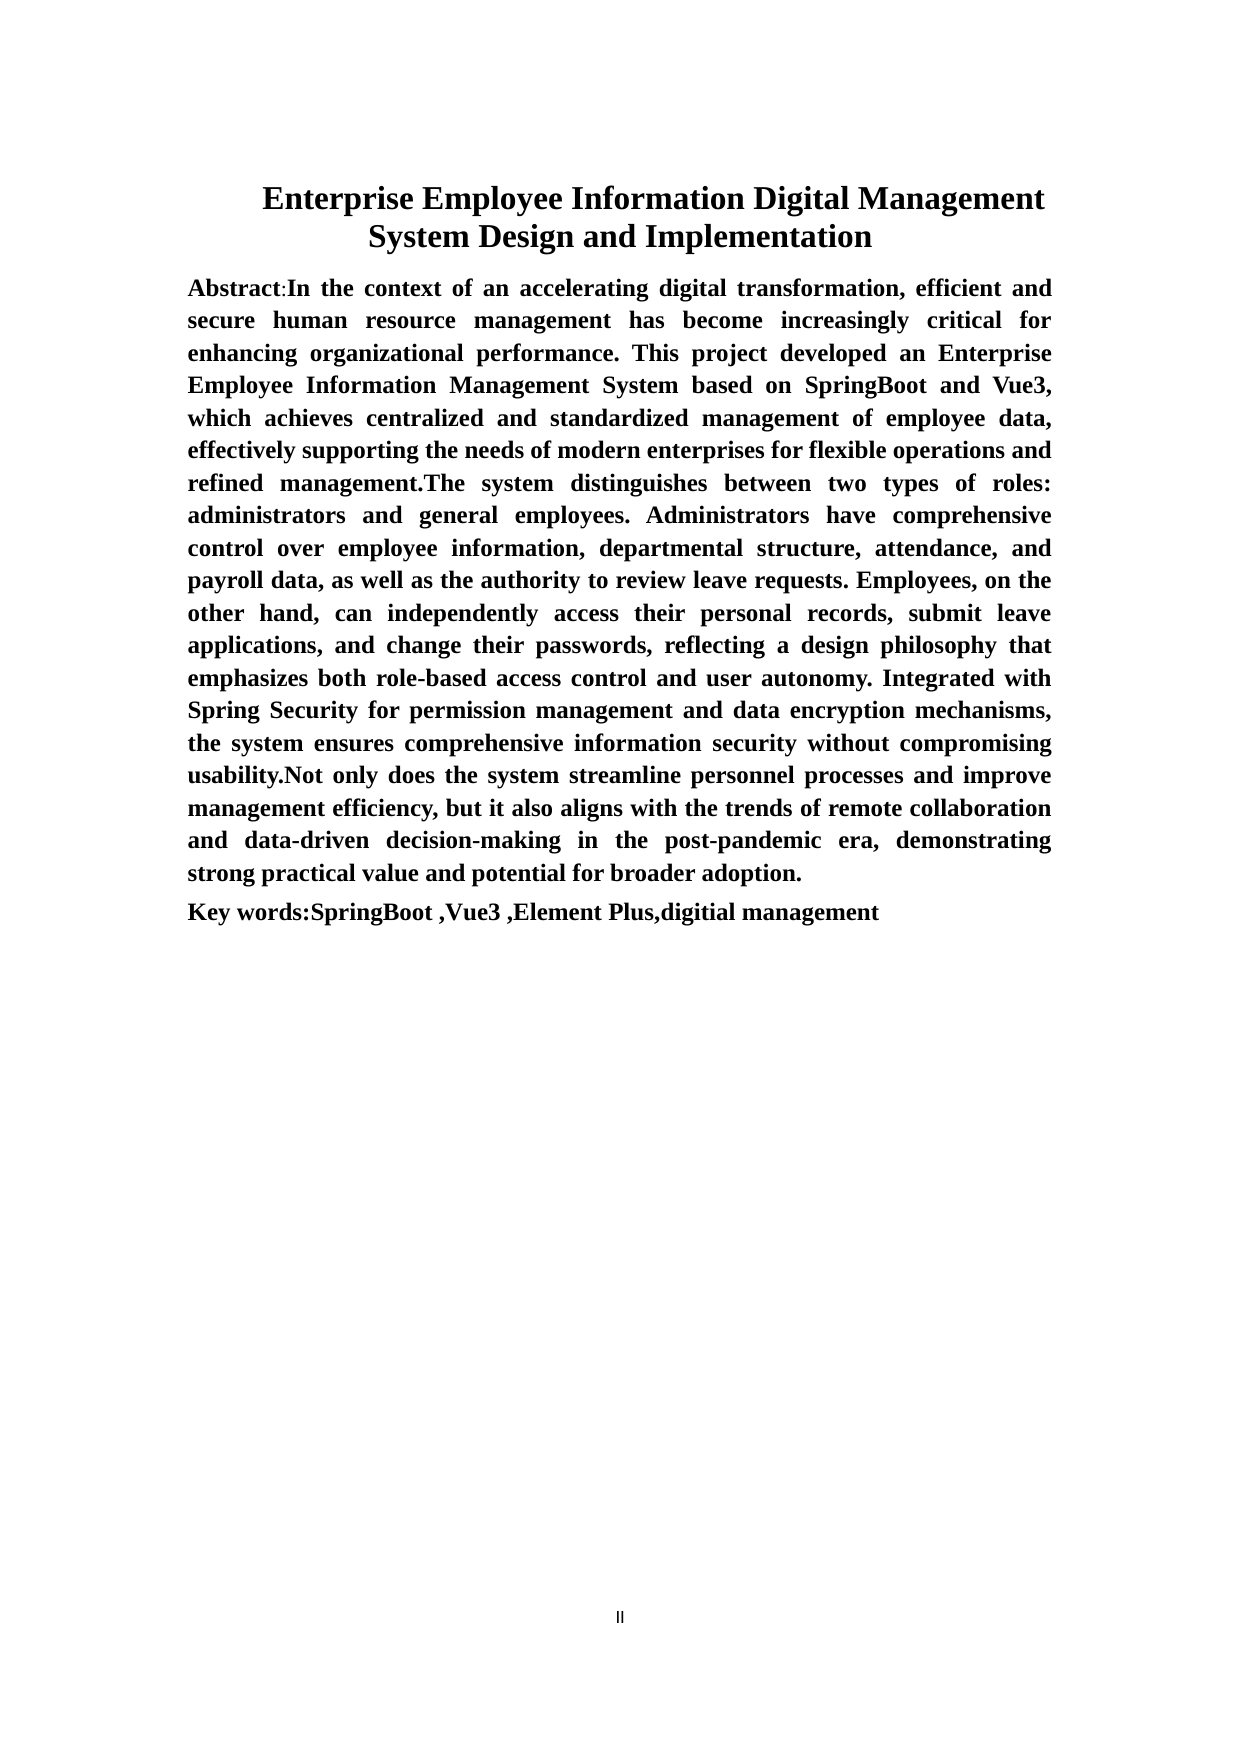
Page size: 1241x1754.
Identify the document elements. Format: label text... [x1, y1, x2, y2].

text Abstract:In the context of an accelerating digital transformation, efficient and secure human resource management has become increasingly critical for enhancing organizational performance. This project developed an Enterprise Employee Information Management System based on SpringBoot and Vue3, which achieves centralized and standardized management of employee data, effectively supporting the needs of modern enterprises for flexible operations and refined management.The system distinguishes between two types of roles: administrators and general employees. Administrators have comprehensive control over employee information, departmental structure, attendance, and payroll data, as well as the authority to review leave requests. Employees, on the other hand, can independently access their personal records, submit leave applications, and change their passwords, reflecting a design philosophy that emphasizes both role-based access control and user autonomy. Integrated with Spring Security for permission management and data encryption mechanisms, the system ensures comprehensive information security without compromising usability.Not only does the system streamline personnel processes and improve management efficiency, but it also aligns with the trends of remote collaboration and data-driven decision-making in the post-pandemic era, demonstrating strong practical value and potential for broader adoption. [187, 271, 1053, 889]
text Enterprise Employee Information Digital Management System Design and Implementation [187, 178, 1053, 255]
text Key words:SpringBoot ,Vue3 ,Element Plus,digitial management [187, 895, 1053, 927]
